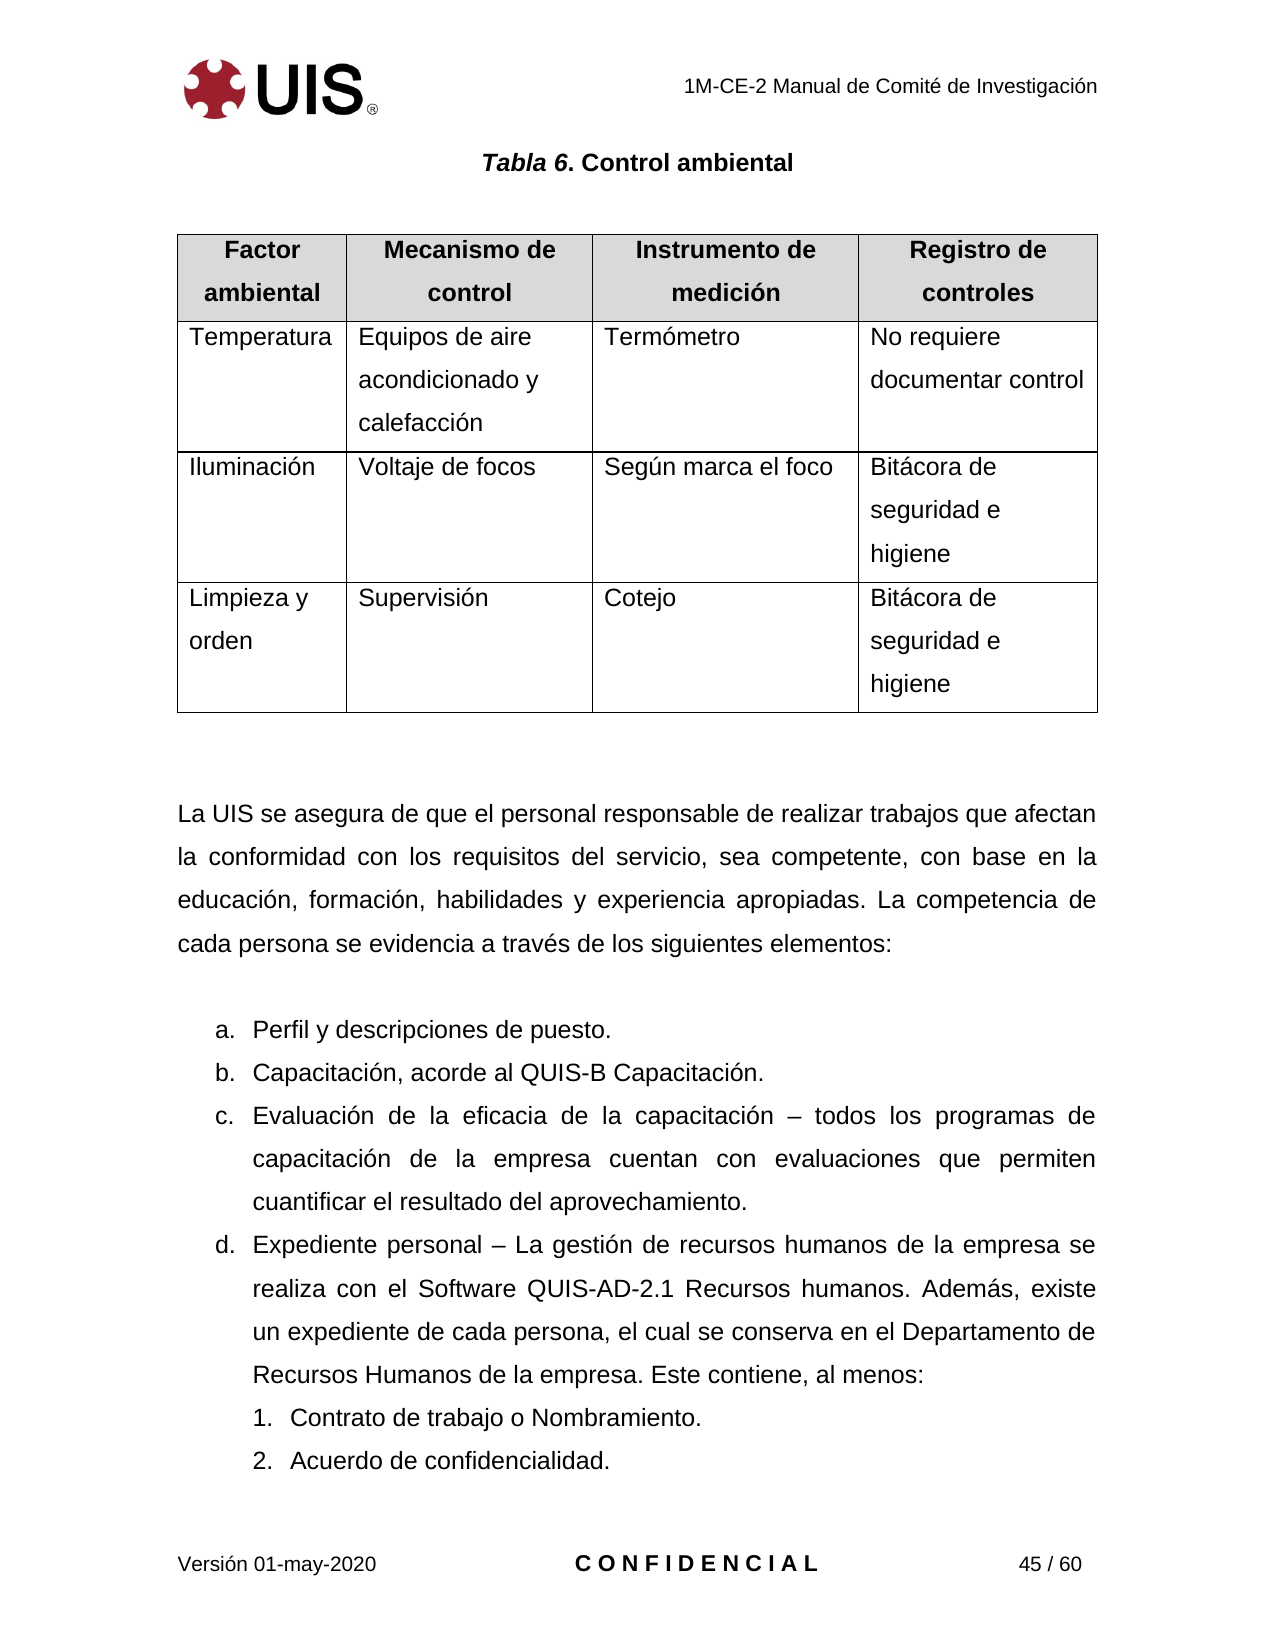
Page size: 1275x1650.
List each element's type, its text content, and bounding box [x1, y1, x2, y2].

table_header Instrumento de medición [593, 235, 858, 321]
table_cell Voltaje de focos [347, 453, 592, 582]
list Capacitación, acorde al QUIS-B Capacitación. [215, 1058, 1098, 1087]
table_cell Termómetro [593, 322, 858, 451]
list Acuerdo de confidencialidad. [252, 1446, 1098, 1475]
table_cell Supervisión [347, 583, 592, 712]
table_cell Limpieza y orden [178, 583, 346, 712]
table_header Mecanismo de control [347, 235, 592, 321]
picture [182, 57, 380, 121]
table_header Factor ambiental [178, 235, 346, 321]
list Evaluación de la eficacia de la capacitación – todos los programas de capacitación de la empresa cuentan con evaluaciones que permiten cuantificar el resultado del aprovechamiento. [215, 1101, 1098, 1216]
list Contrato de trabajo o Nombramiento. [252, 1403, 1098, 1432]
table_cell Temperatura [178, 322, 346, 451]
table_cell Según marca el foco [593, 453, 858, 582]
table_cell Bitácora de seguridad e higiene [859, 453, 1097, 582]
table_cell Bitácora de seguridad e higiene [859, 583, 1097, 712]
list Expediente personal – La gestión de recursos humanos de la empresa se realiza con el Software QUIS-AD-2.1 Recursos humanos. Además, existe un expediente de cada persona, el cual se conserva en el Departamento de Recursos Humanos de la empresa. Este contiene, al menos: [215, 1231, 1098, 1389]
table_cell Iluminación [178, 453, 346, 582]
table_cell Equipos de aire acondicionado y calefacción [347, 322, 592, 451]
table_header Registro de controles [859, 235, 1097, 321]
table_cell No requiere documentar control [859, 322, 1097, 451]
text Tabla 6. Control ambiental [177, 148, 1098, 176]
list Perfil y descripciones de puesto. [215, 1015, 1098, 1044]
table_cell Cotejo [593, 583, 858, 712]
text La UIS se asegura de que el personal responsable de realizar trabajos que afectan la conformidad con los requisitos del servicio, sea competente, con base en la educación, formación, habilidades y experiencia apropiadas. La competencia de cada persona se evidencia a través de los siguientes elementos: [177, 799, 1098, 957]
